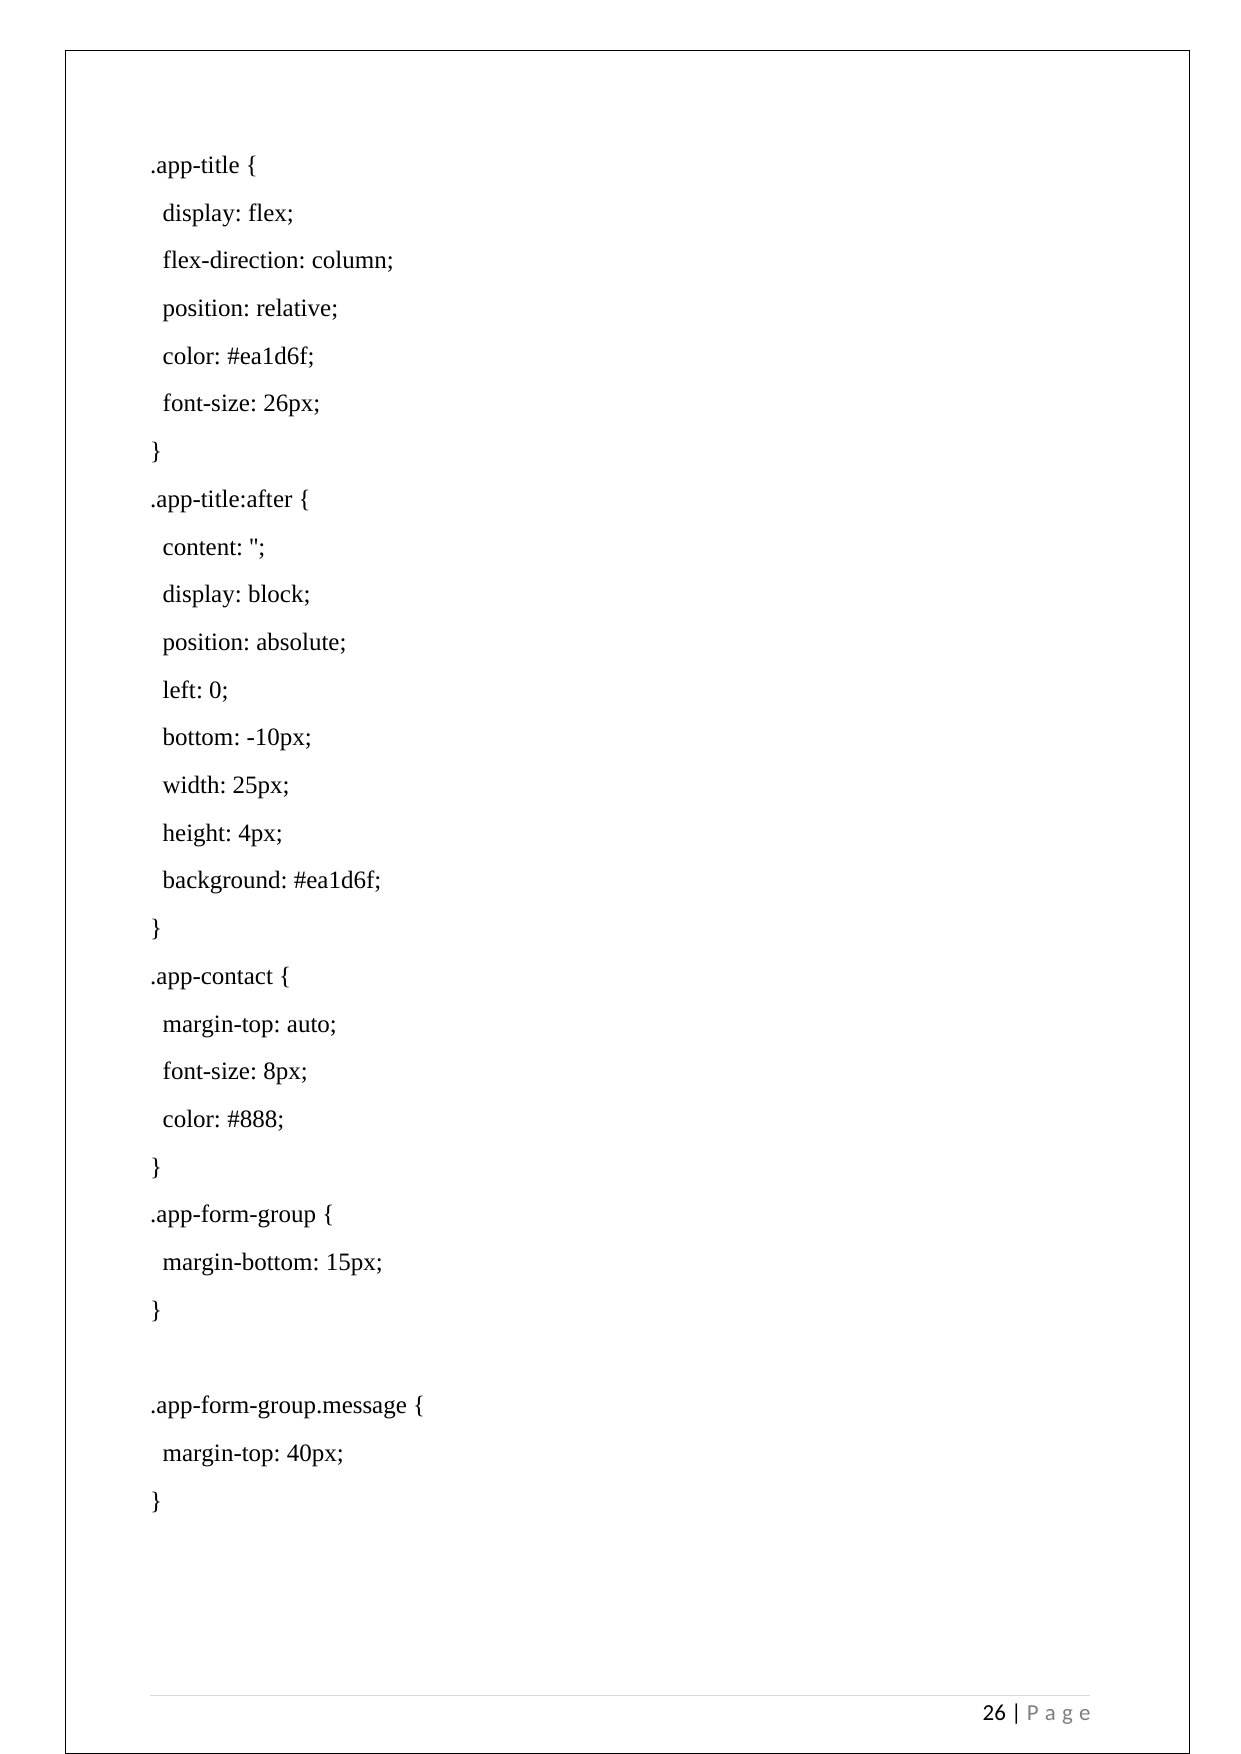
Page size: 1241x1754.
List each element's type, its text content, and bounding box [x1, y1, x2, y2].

text } [150, 1295, 1090, 1324]
text margin-bottom: 15px; [150, 1247, 1090, 1276]
text color: #ea1d6f; [150, 341, 1090, 369]
text left: 0; [150, 675, 1090, 703]
text .app-title { [150, 150, 1090, 179]
text } [150, 1486, 1090, 1514]
text height: 4px; [150, 818, 1090, 847]
text .app-form-group.message { [150, 1390, 1090, 1419]
text position: absolute; [150, 627, 1090, 656]
text } [150, 1152, 1090, 1181]
text width: 25px; [150, 770, 1090, 799]
text font-size: 8px; [150, 1056, 1090, 1085]
text margin-top: 40px; [150, 1438, 1090, 1467]
text bottom: -10px; [150, 722, 1090, 751]
text content: ''; [150, 532, 1090, 560]
text display: flex; [150, 198, 1090, 226]
text .app-contact { [150, 961, 1090, 990]
text color: #888; [150, 1104, 1090, 1133]
text .app-title:after { [150, 484, 1090, 513]
text font-size: 26px; [150, 388, 1090, 417]
text background: #ea1d6f; [150, 866, 1090, 894]
text } [150, 913, 1090, 942]
text .app-form-group { [150, 1199, 1090, 1228]
text margin-top: auto; [150, 1009, 1090, 1037]
text } [150, 436, 1090, 465]
text flex-direction: column; [150, 245, 1090, 274]
text position: relative; [150, 293, 1090, 322]
text display: block; [150, 579, 1090, 608]
